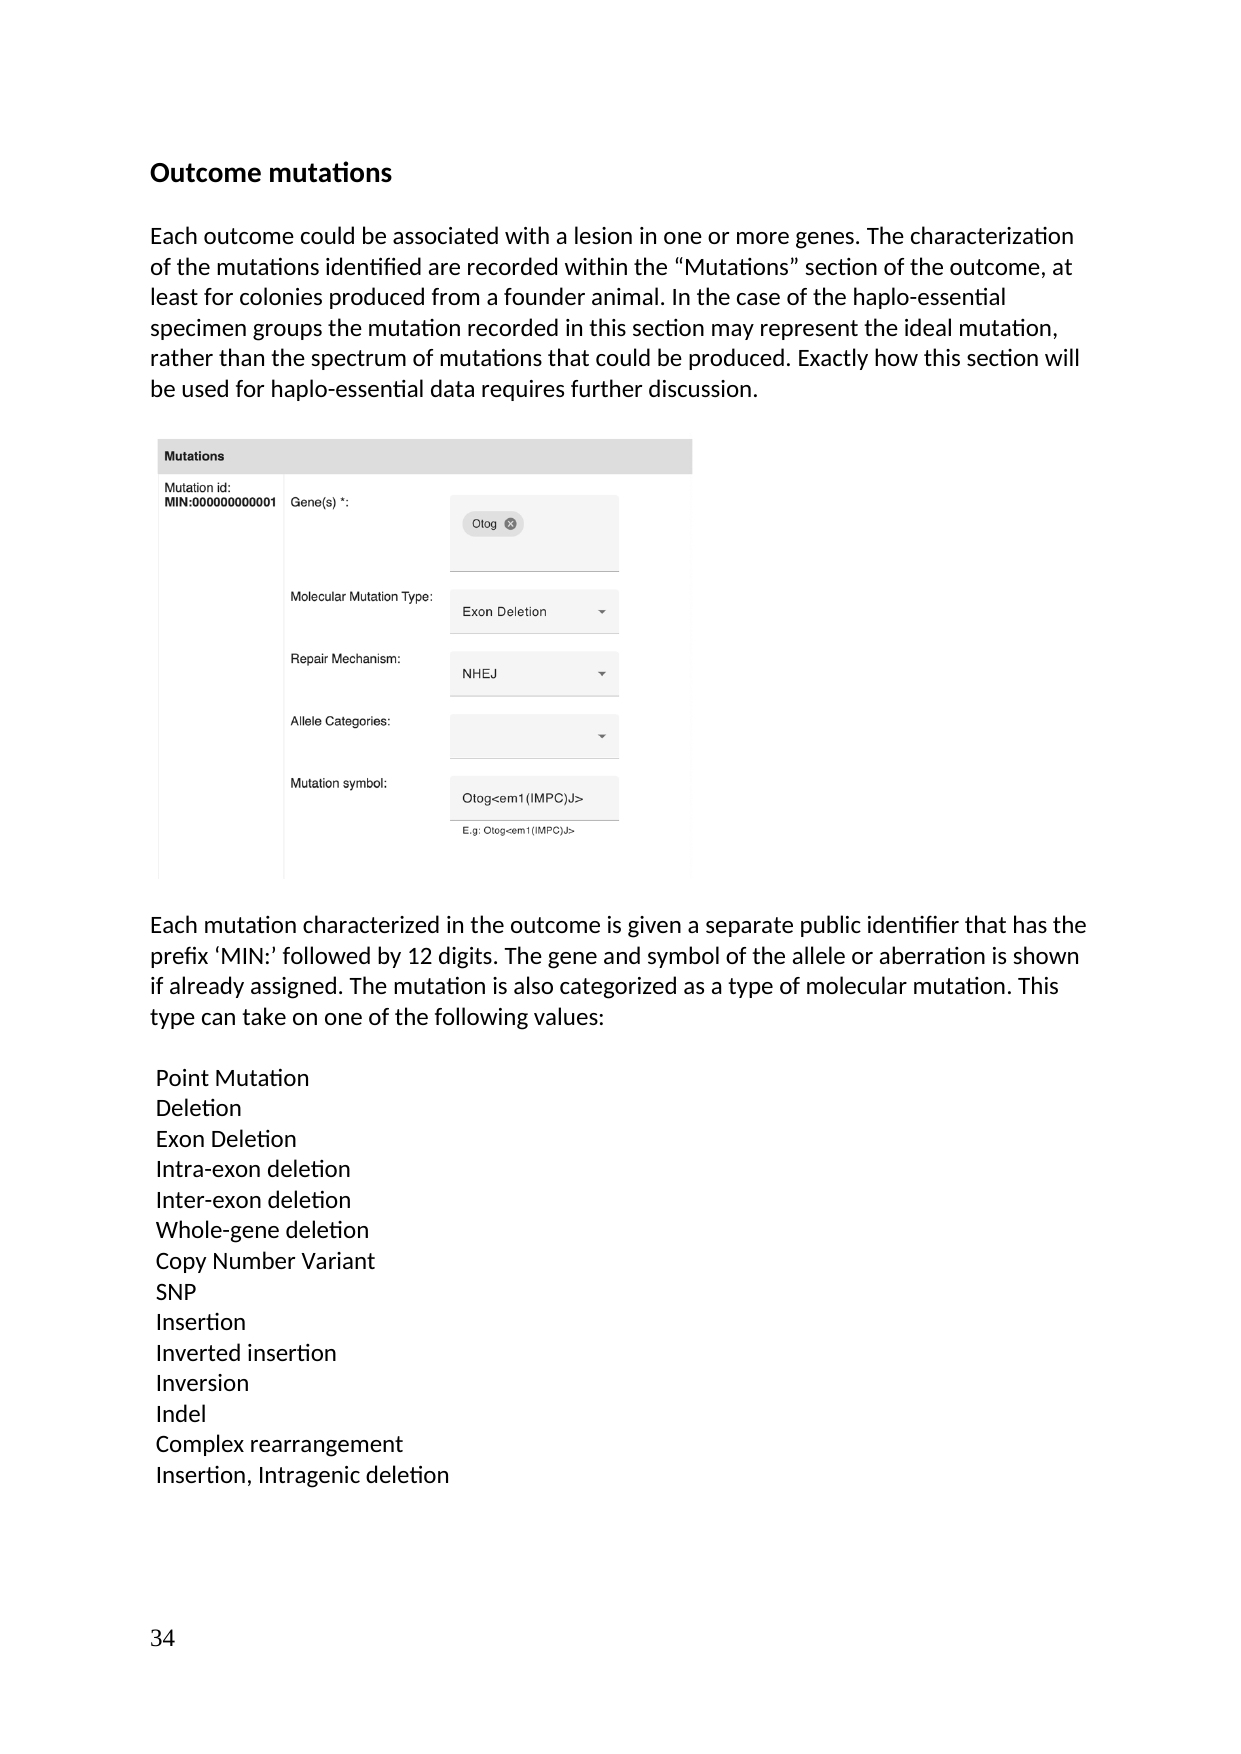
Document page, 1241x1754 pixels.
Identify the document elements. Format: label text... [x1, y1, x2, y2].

text Insertion [150, 1306, 1090, 1337]
text Whole-gene deletion [150, 1215, 1090, 1245]
picture [150, 433, 693, 879]
text Each outcome could be associated with a lesion in one or more genes. The characterization of the mutations identified are recorded within the “Mutations” section of the outcome, at least for colonies produced from a founder animal. In the case of the haplo-essential specimen groups the mutation recorded in this section may represent the ideal mutation, rather than the spectrum of mutations that could be produced. Exactly how this section will be used for haplo-essential data requires further discussion. [150, 220, 1090, 403]
text Inverted insertion [150, 1337, 1090, 1367]
text Inter-exon deletion [150, 1184, 1090, 1215]
text Point Mutation [150, 1062, 1090, 1093]
text Outcome mutations [150, 154, 1090, 190]
text Complex rearrangement [150, 1428, 1090, 1459]
text Copy Number Variant [150, 1245, 1090, 1276]
text SNP [150, 1276, 1090, 1306]
text Indel [150, 1398, 1090, 1428]
text Each mutation characterized in the outcome is given a separate public identifier that has the prefix ‘MIN:’ followed by 12 digits. The gene and symbol of the allele or aberration is shown if already assigned. The mutation is also categorized as a type of molecular mutation. This type can take on one of the following values: [150, 909, 1090, 1032]
text Inversion [150, 1367, 1090, 1398]
text Deletion [150, 1093, 1090, 1123]
text Intra-exon deletion [150, 1154, 1090, 1184]
text Exon Deletion [150, 1123, 1090, 1154]
text Insertion, Intragenic deletion [150, 1459, 1090, 1489]
